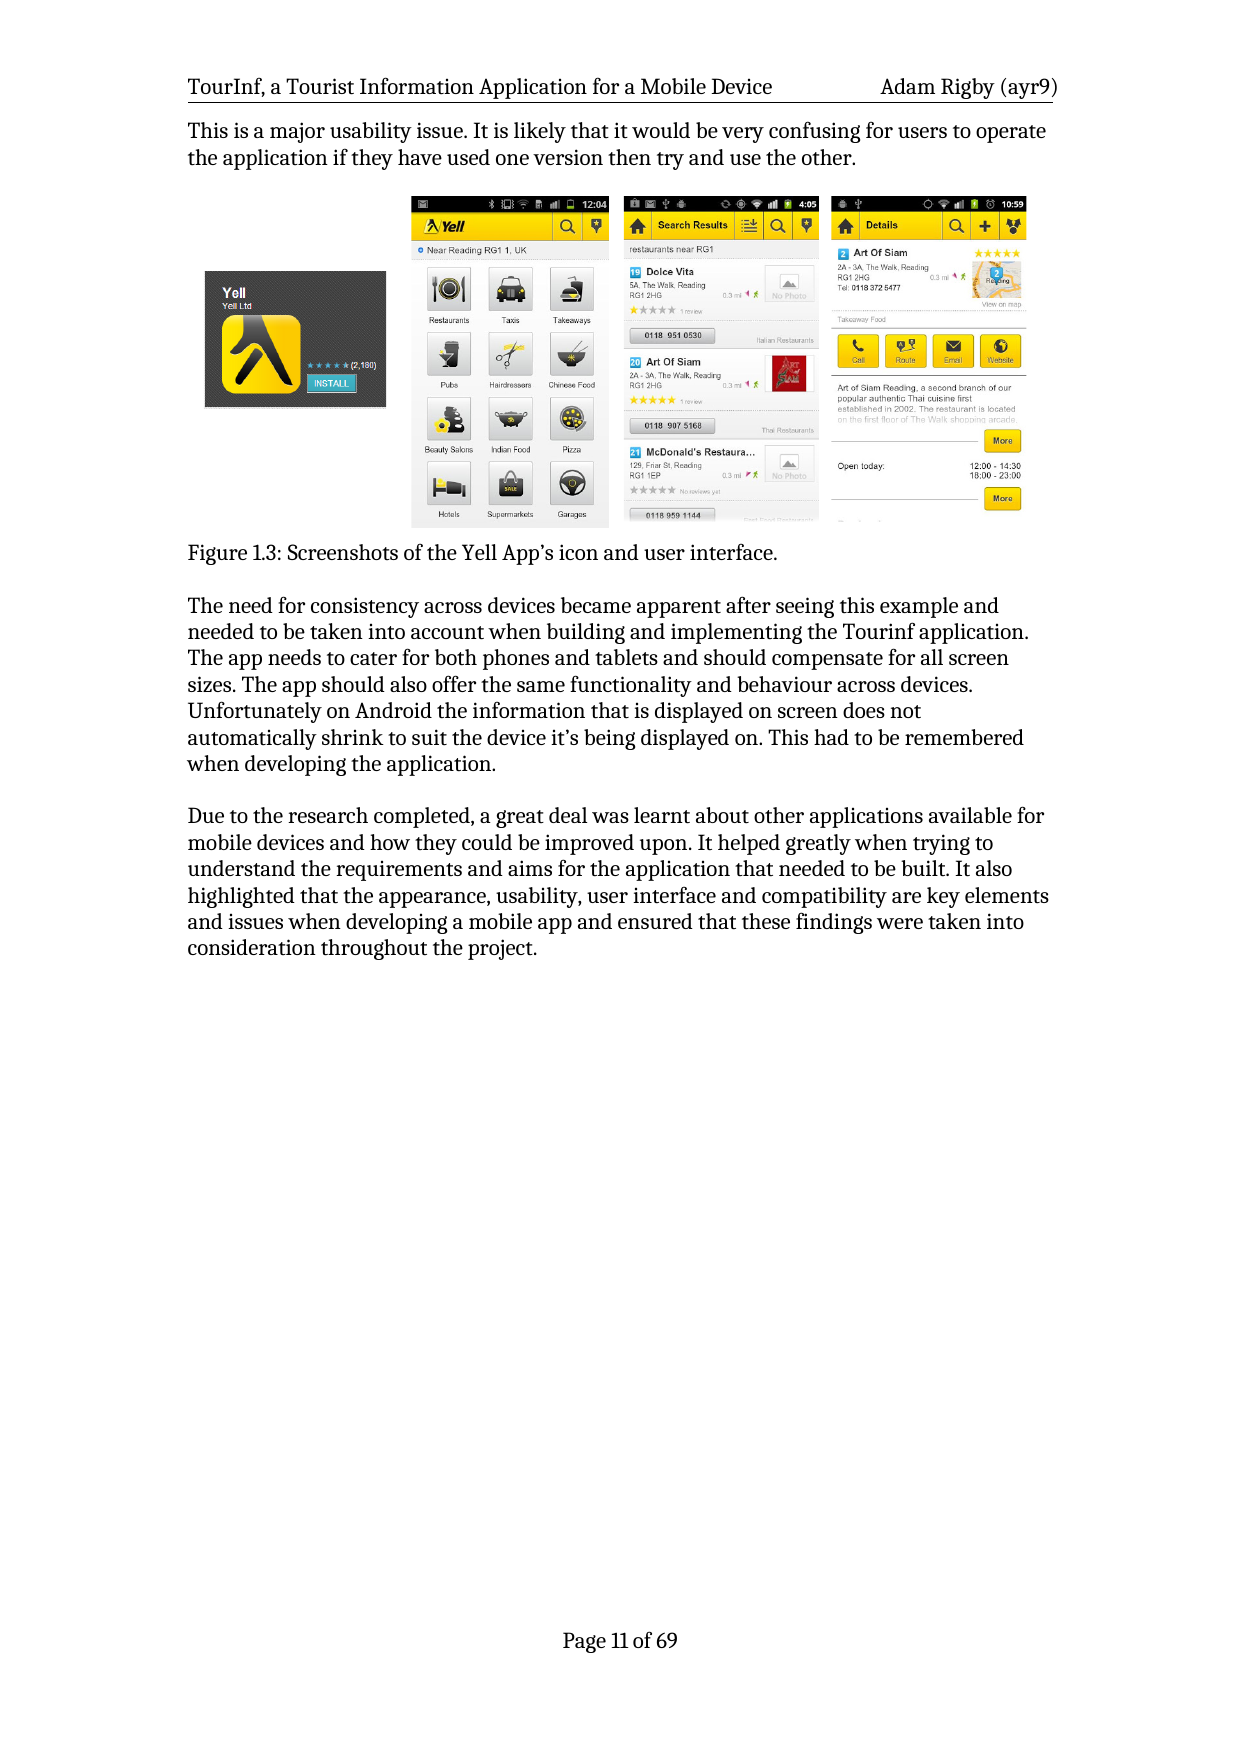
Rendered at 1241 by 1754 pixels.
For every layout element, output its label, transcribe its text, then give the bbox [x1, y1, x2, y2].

picture [623, 196, 819, 522]
picture [203, 271, 387, 409]
picture [411, 196, 609, 528]
text Due to the research completed, a great deal was learnt about other applications available for mobile devices and how they could be improved upon. It helped greatly when trying to understand the requirements and aims for the application that needed to be built. It also highlighted that the appearance, usability, user interface and compatibility are key elements and issues when developing a mobile app and ensured that these findings were taken into consideration throughout the project. [187, 803, 1053, 961]
text Figure 1.3: Screenshots of the Yell App’s icon and user interface. [187, 540, 1053, 566]
picture [831, 196, 1027, 522]
text The need for consistency across devices became apparent after seeing this example and needed to be taken into account when building and implementing the Tourinf application. The app needs to cater for both phones and tablets and should compensate for all screen sizes. The app should also offer the same functionality and behaviour across devices. Unfortunately on Android the information that is displayed on screen does not automatically shrink to suit the device it’s being displayed on. This had to be remembered when developing the application. [187, 592, 1053, 777]
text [187, 118, 1053, 171]
